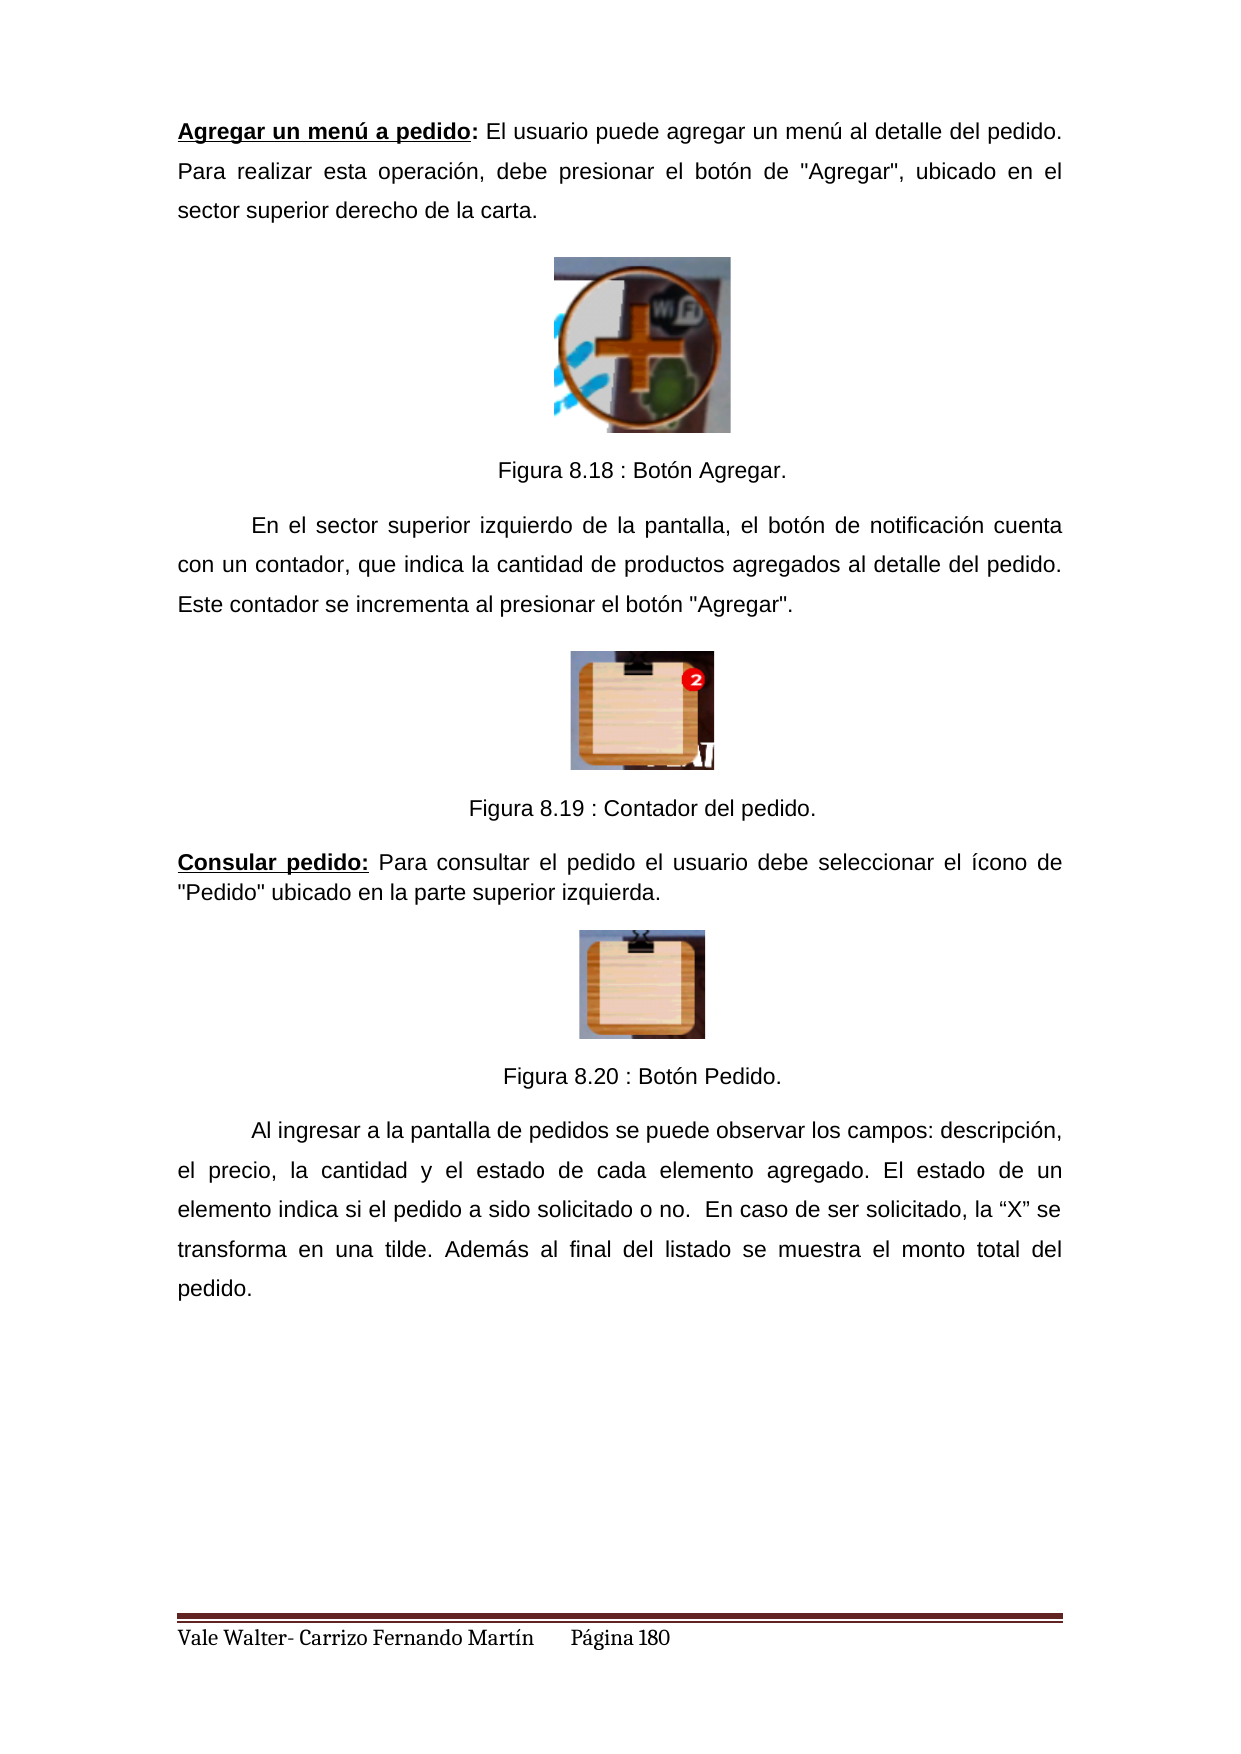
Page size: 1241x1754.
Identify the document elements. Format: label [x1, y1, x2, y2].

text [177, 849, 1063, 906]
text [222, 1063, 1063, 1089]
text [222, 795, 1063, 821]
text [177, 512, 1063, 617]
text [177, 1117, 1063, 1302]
picture [579, 930, 706, 1039]
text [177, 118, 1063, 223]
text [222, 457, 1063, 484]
picture [554, 257, 731, 433]
picture [570, 651, 715, 770]
